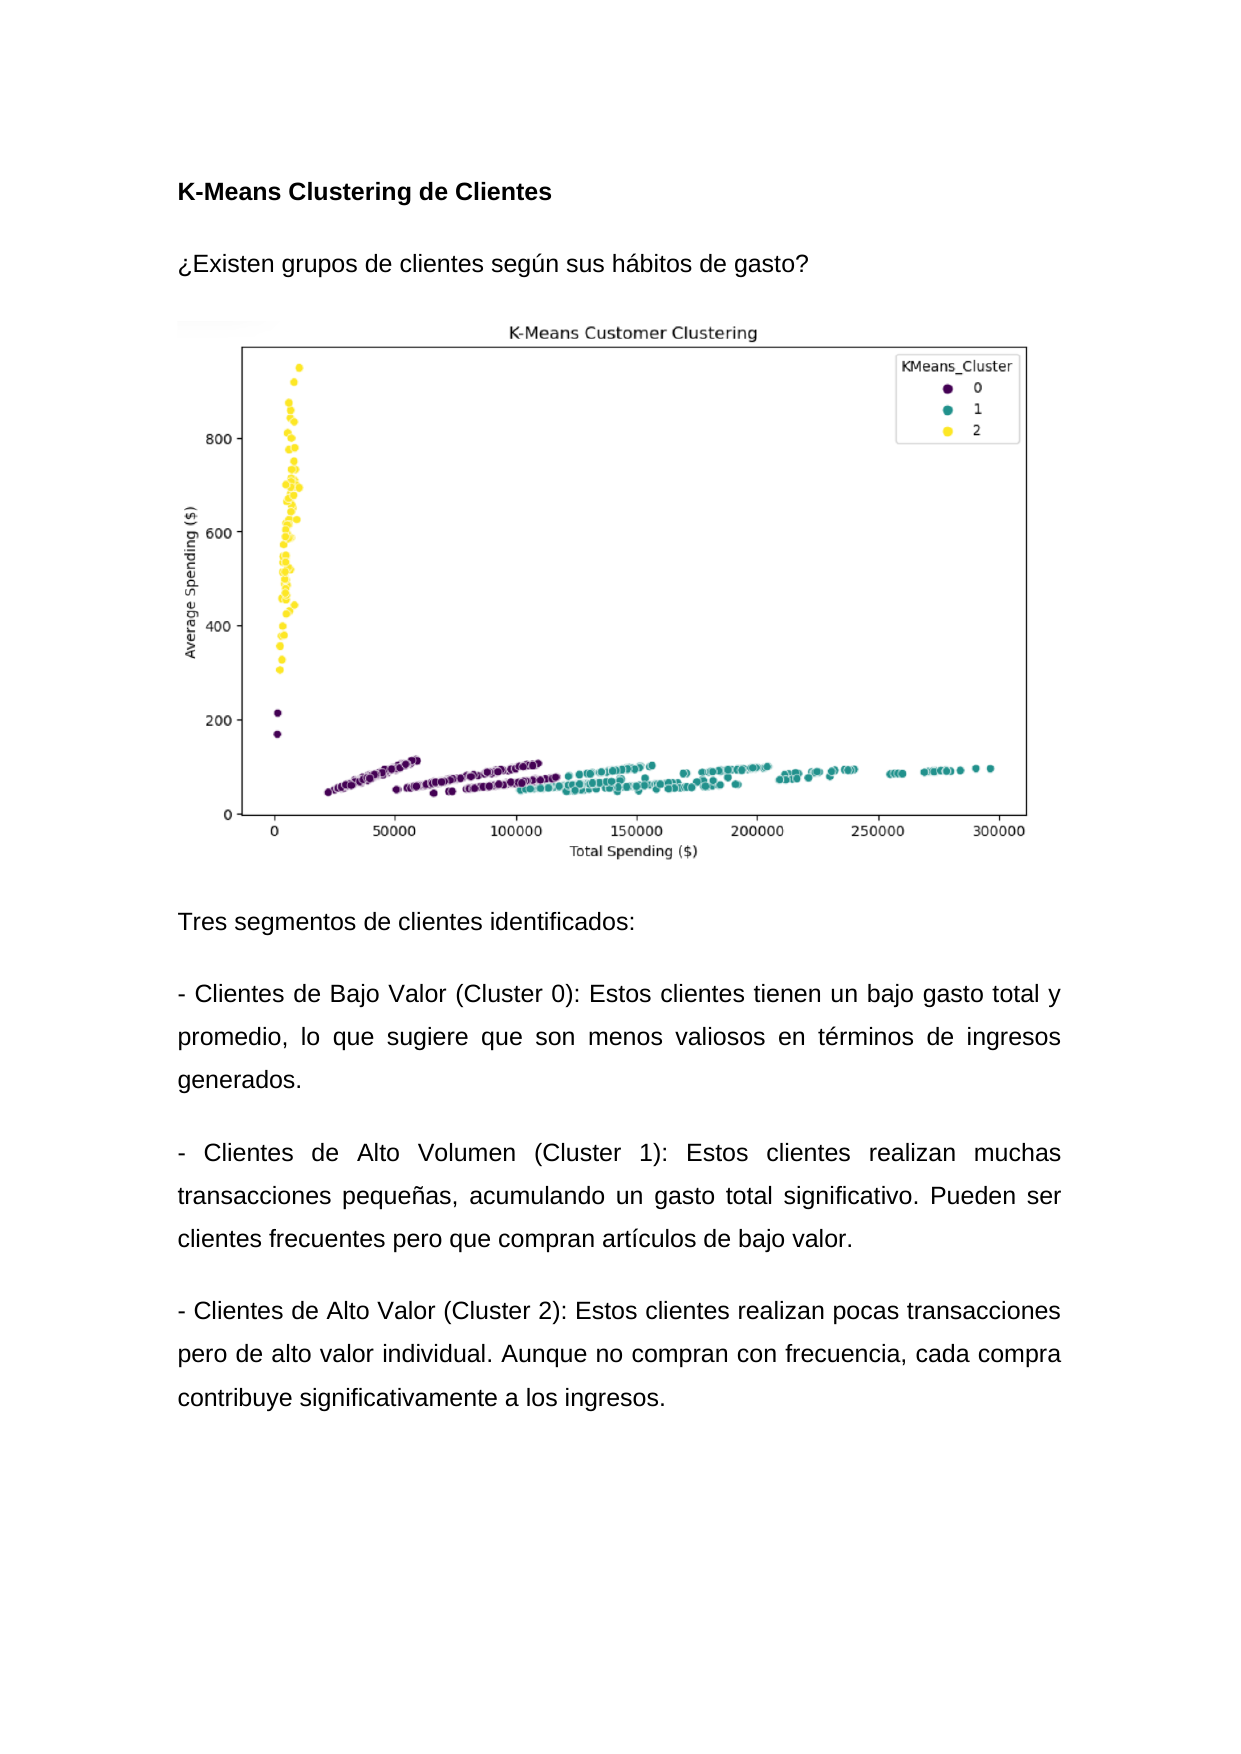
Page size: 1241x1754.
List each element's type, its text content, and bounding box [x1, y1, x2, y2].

text - Clientes de Bajo Valor (Cluster 0): Estos clientes tienen un bajo gasto total y promedio, lo que sugiere que son menos valiosos en términos de ingresos generados. [177, 979, 1063, 1094]
picture [177, 321, 1063, 864]
text Tres segmentos de clientes identificados: [177, 907, 1063, 936]
text - Clientes de Alto Volumen (Cluster 1): Estos clientes realizan muchas transacciones pequeñas, acumulando un gasto total significativo. Pueden ser clientes frecuentes pero que compran artículos de bajo valor. [177, 1138, 1063, 1253]
text ¿Existen grupos de clientes según sus hábitos de gasto? [177, 249, 1063, 278]
text - Clientes de Alto Valor (Cluster 2): Estos clientes realizan pocas transacciones pero de alto valor individual. Aunque no compran con frecuencia, cada compra contribuye significativamente a los ingresos. [177, 1296, 1063, 1411]
text K-Means Clustering de Clientes [177, 177, 1063, 206]
